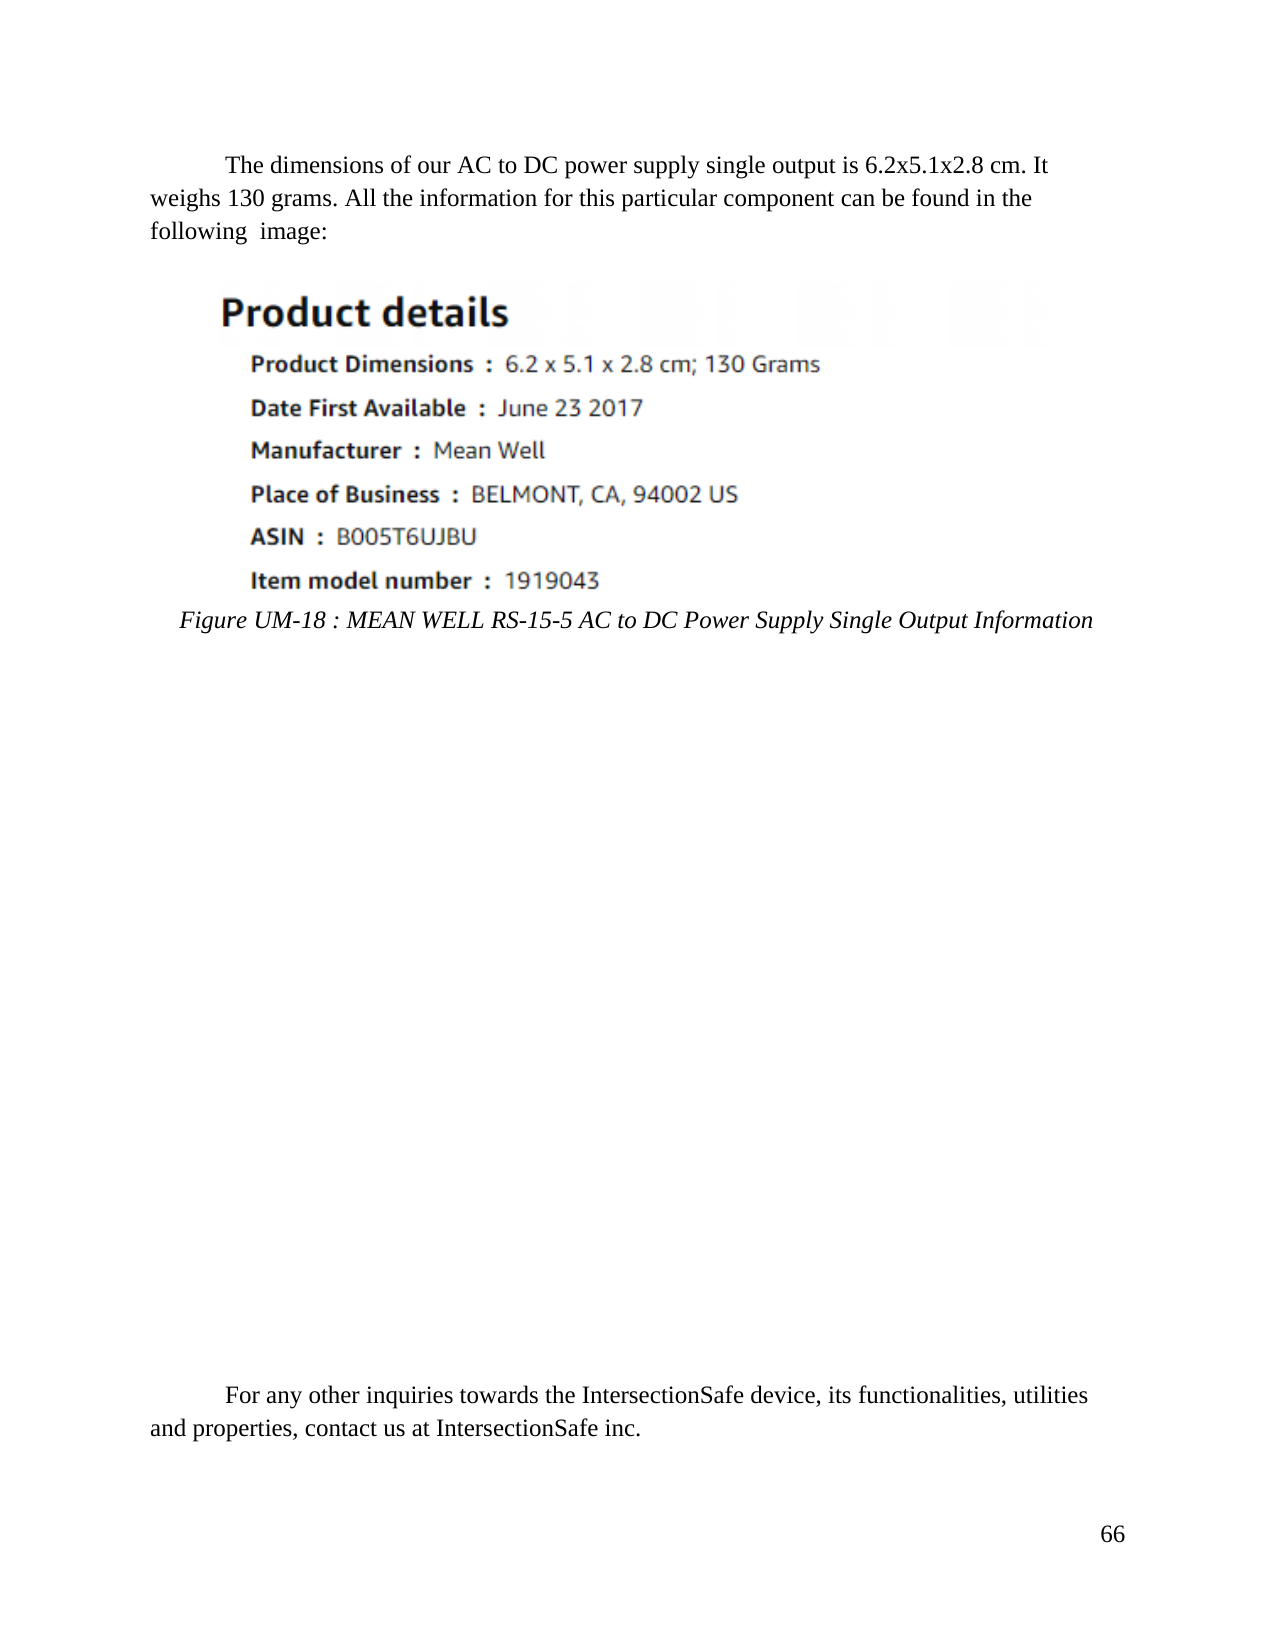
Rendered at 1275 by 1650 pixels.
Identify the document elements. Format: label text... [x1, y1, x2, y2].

text Figure UM-18 : MEAN WELL RS-15-5 AC to DC Power Supply Single Output Information [150, 605, 1125, 634]
picture [205, 282, 1071, 601]
text The dimensions of our AC to DC power supply single output is 6.2x5.1x2.8 cm. It weighs 130 grams. All the information for this particular component can be found in the following image: [150, 150, 1125, 245]
text For any other inquiries towards the IntersectionSafe device, its functionalities, utilities and properties, contact us at IntersectionSafe inc. [150, 1380, 1125, 1442]
